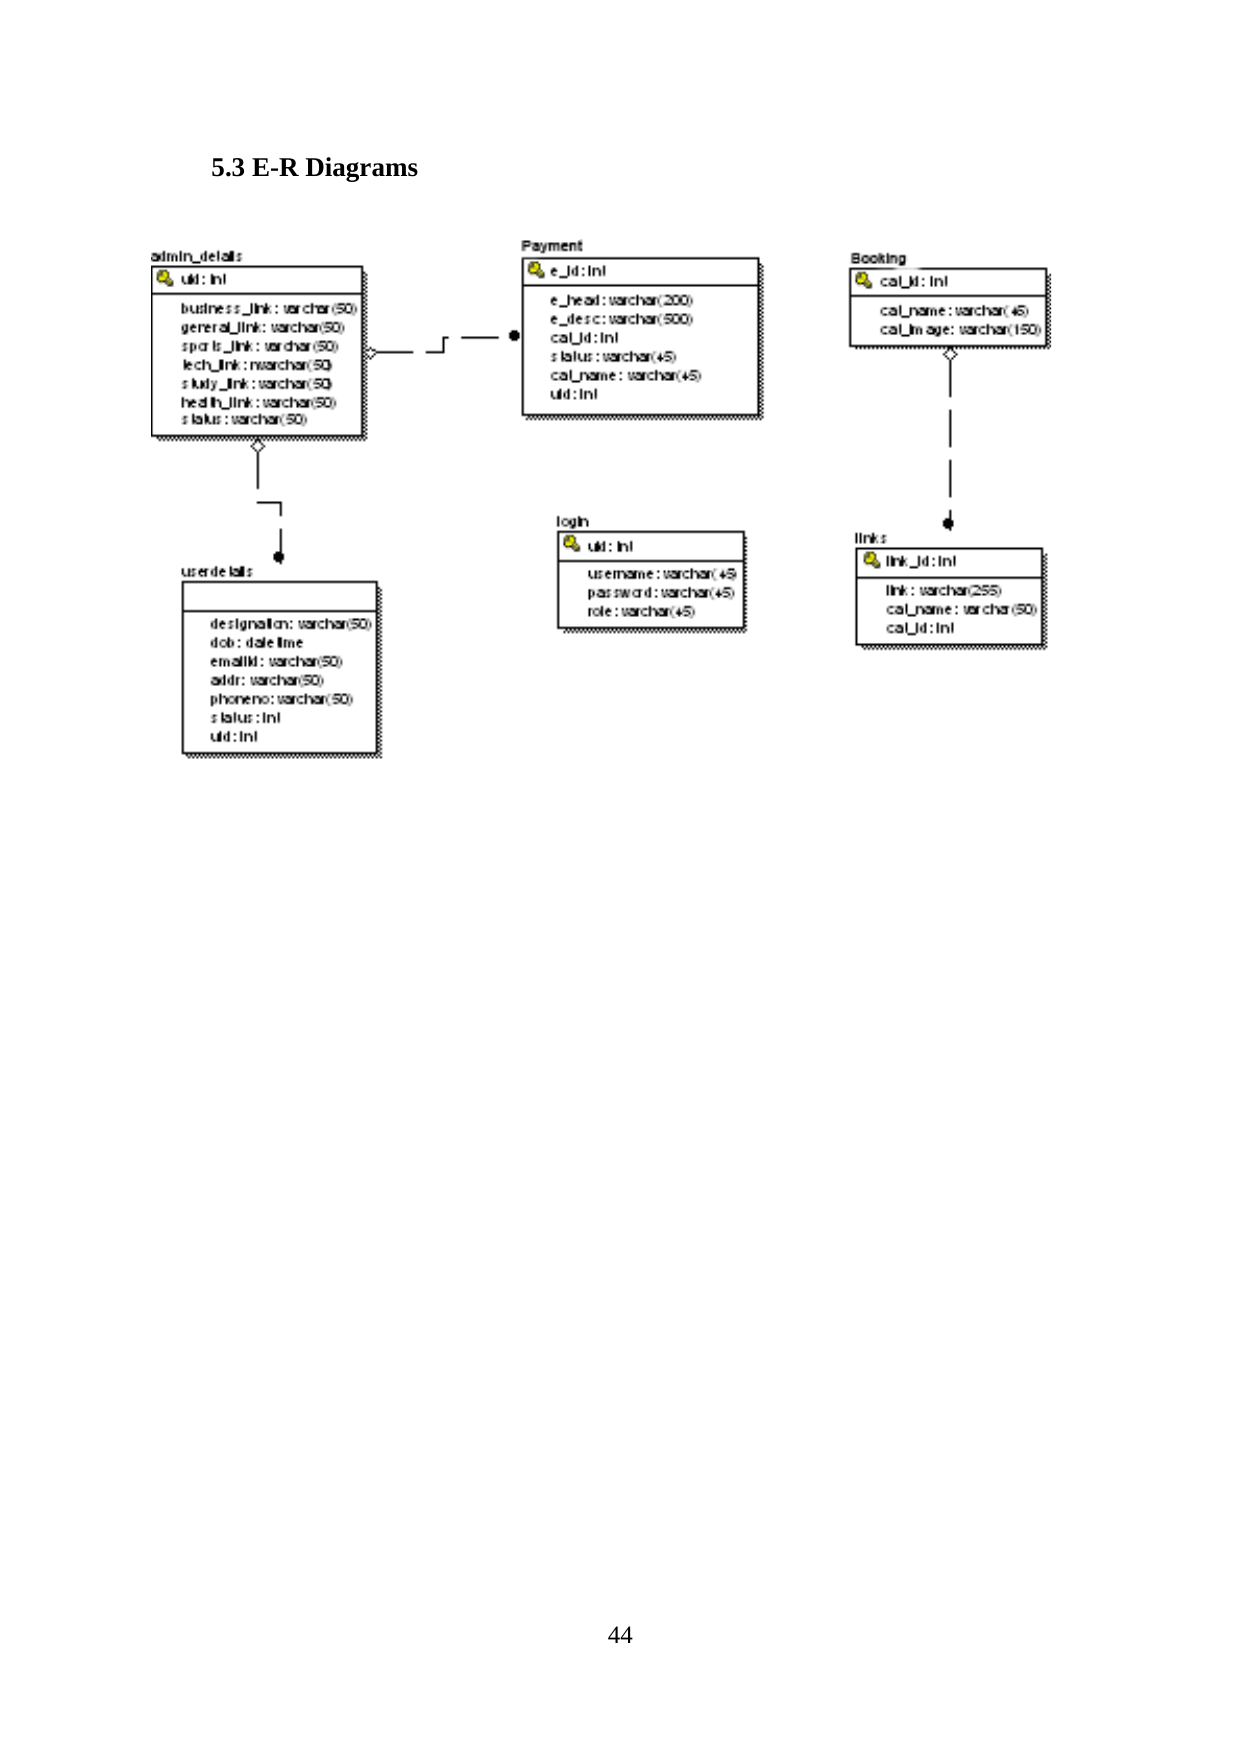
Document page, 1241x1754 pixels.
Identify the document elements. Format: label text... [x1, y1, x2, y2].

picture [151, 239, 1052, 761]
subtitle 5.3 E-R Diagrams [151, 151, 1089, 182]
